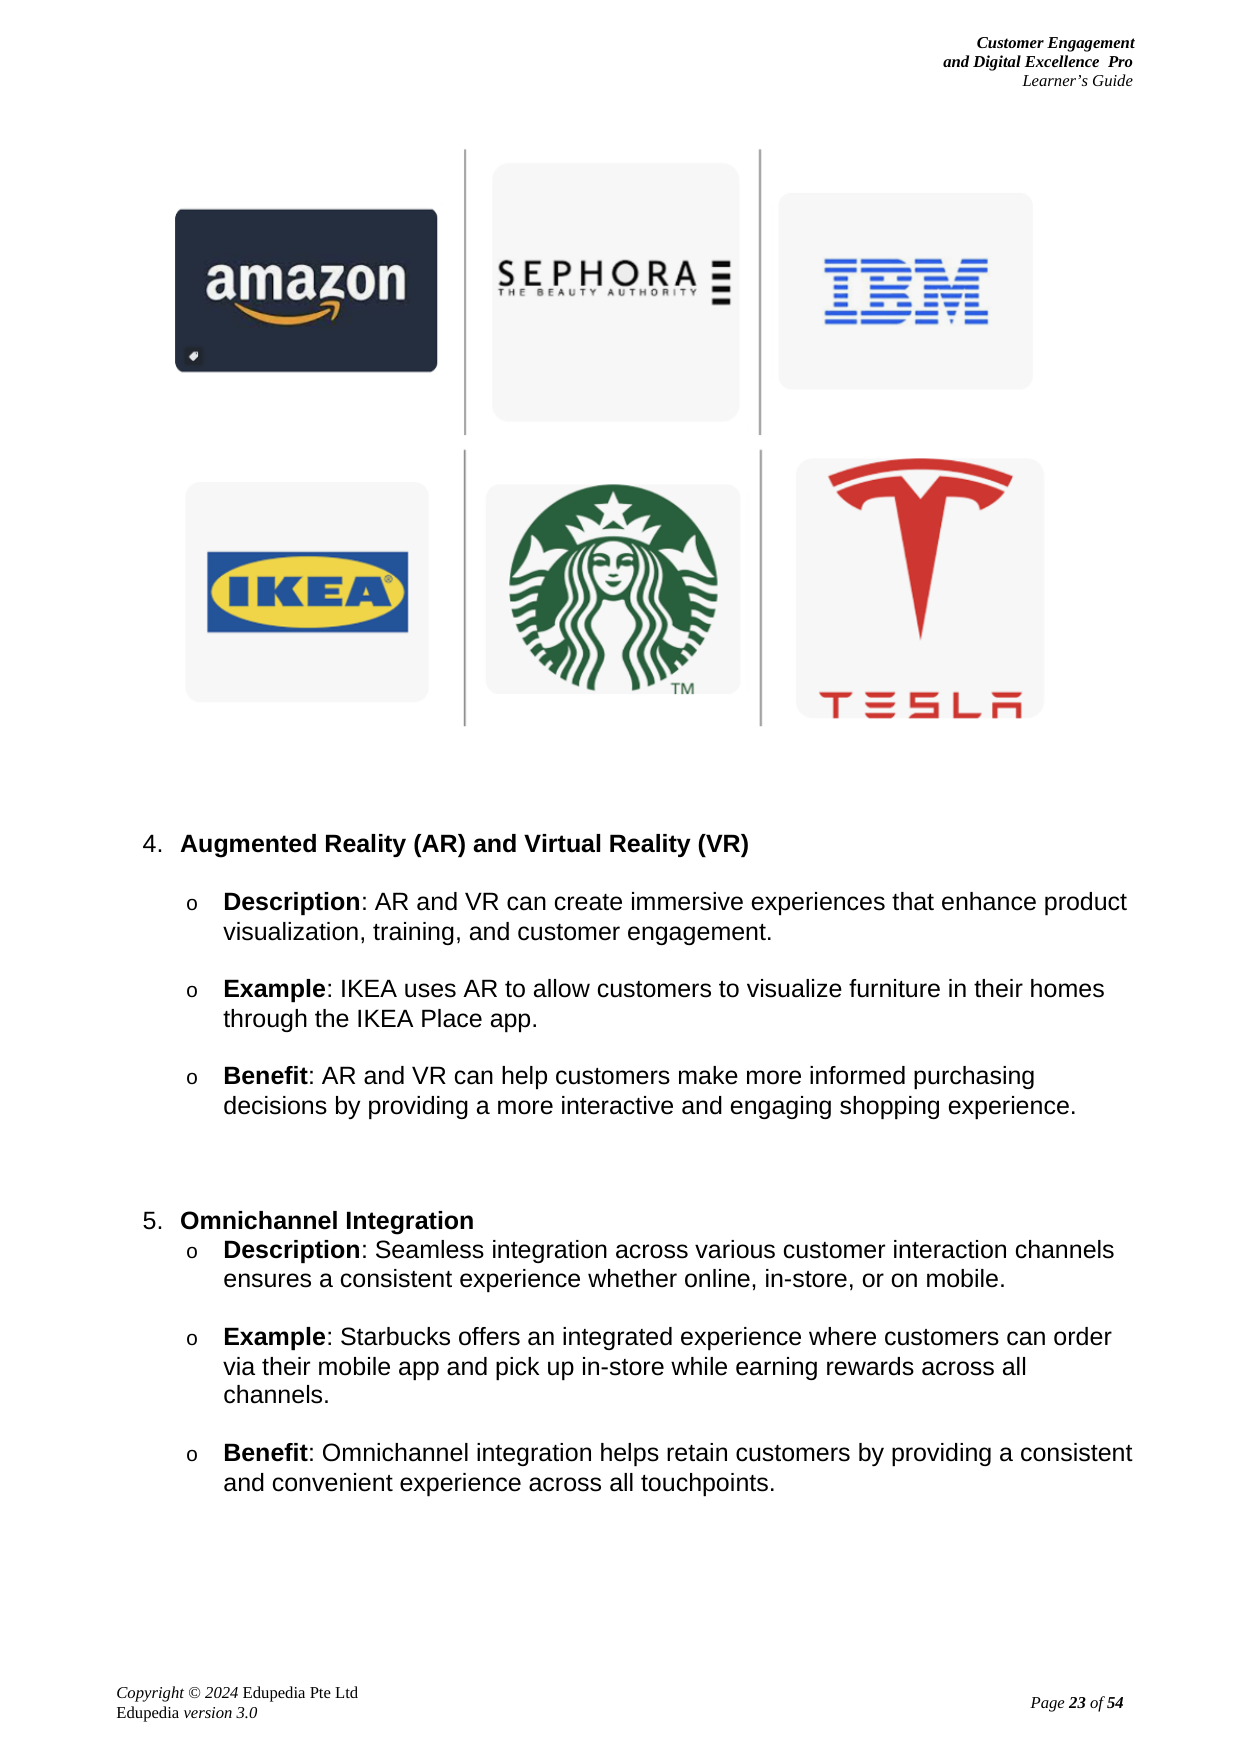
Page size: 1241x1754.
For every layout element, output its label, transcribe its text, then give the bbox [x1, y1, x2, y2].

list Augmented Reality (AR) and Virtual Reality (VR) [142, 829, 1135, 858]
list Example: Starbucks offers an integrated experience where customers can order via their mobile app and pick up in-store while earning rewards across all channels. [186, 1322, 1135, 1409]
list Benefit: AR and VR can help customers make more informed purchasing decisions by providing a more interactive and engaging shopping experience. [186, 1061, 1135, 1120]
picture [150, 145, 1083, 744]
list Description: AR and VR can create immersive experiences that enhance product visualization, training, and customer engagement. [186, 887, 1135, 945]
list Description: Seamless integration across various customer interaction channels ensures a consistent experience whether online, in-store, or on mobile. [186, 1235, 1135, 1293]
list Omnichannel Integration [142, 1206, 1135, 1235]
list Benefit: Omnichannel integration helps retain customers by providing a consistent and convenient experience across all touchpoints. [186, 1438, 1135, 1496]
list Example: IKEA uses AR to allow customers to visualize furniture in their homes through the IKEA Place app. [186, 974, 1135, 1032]
